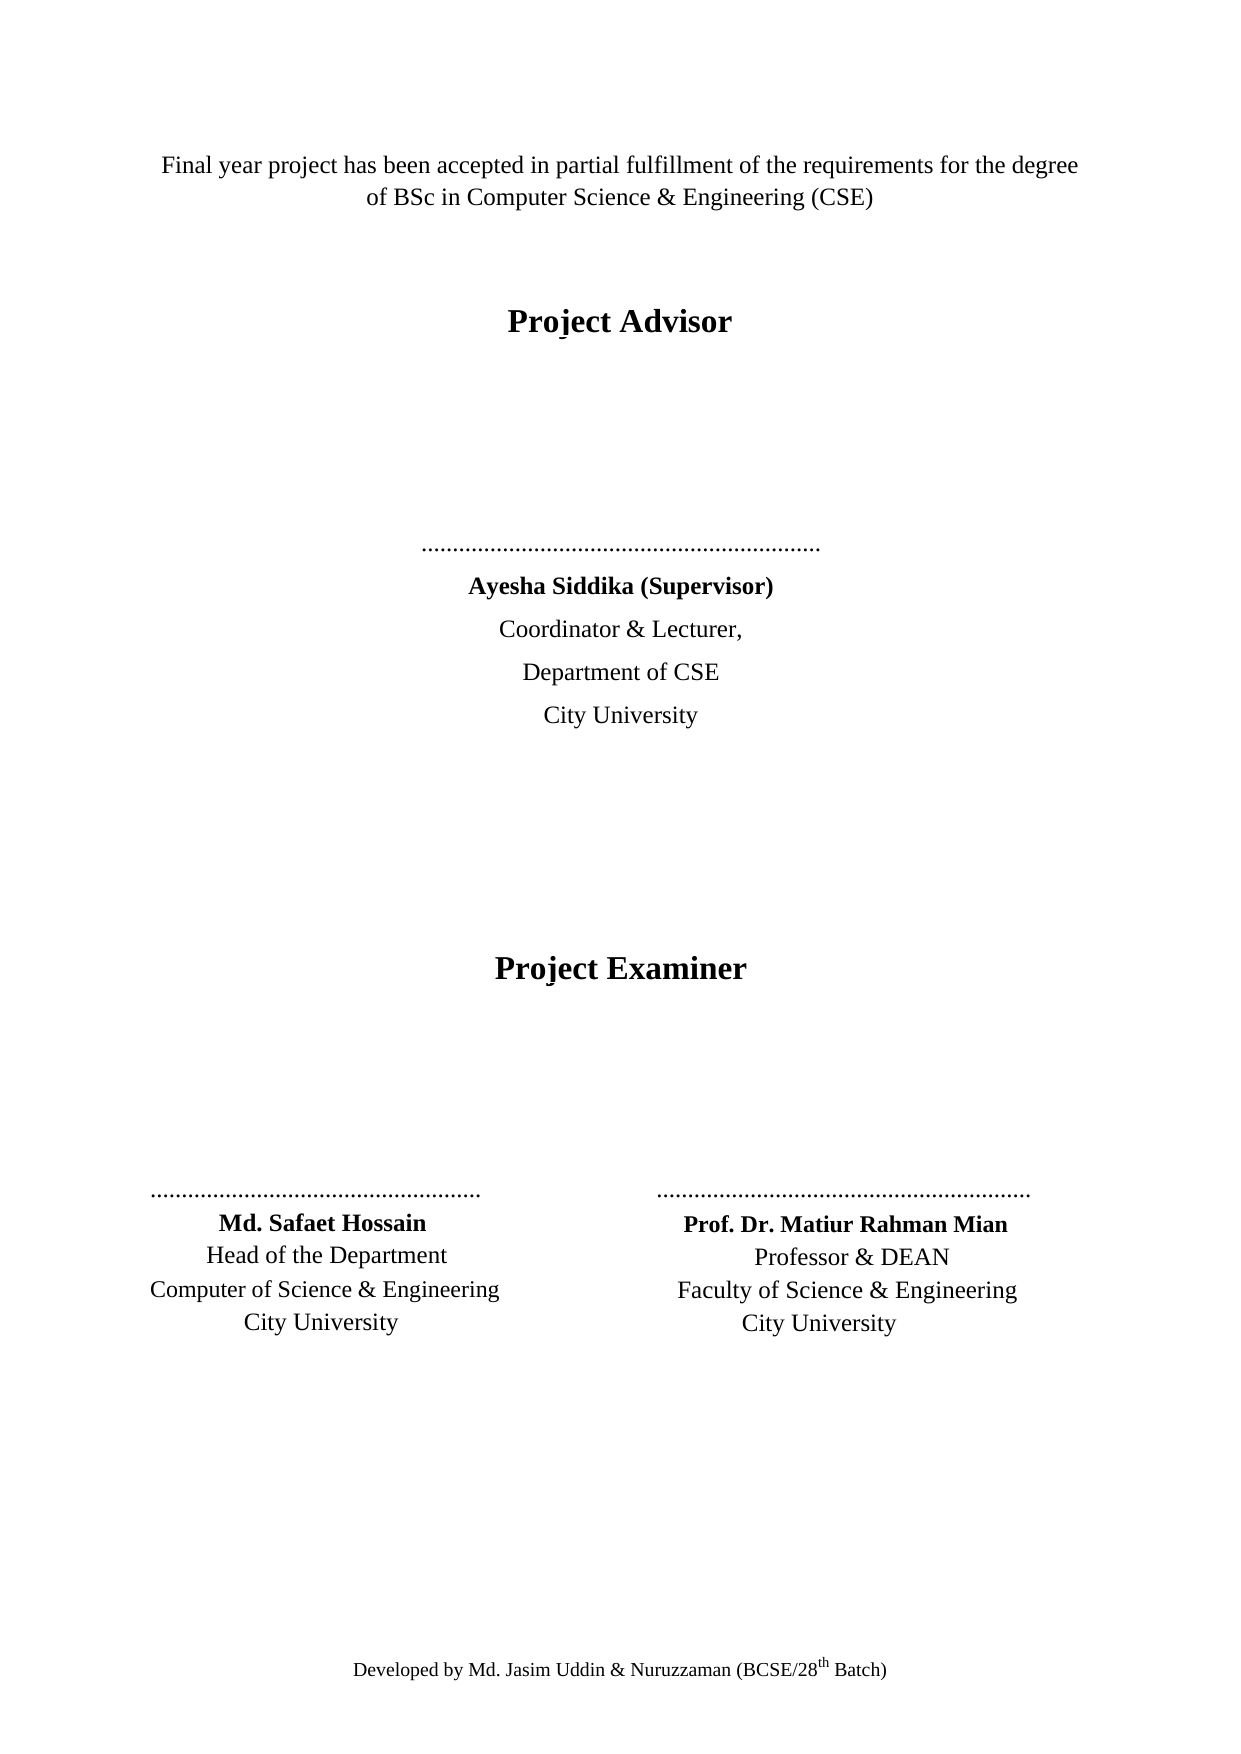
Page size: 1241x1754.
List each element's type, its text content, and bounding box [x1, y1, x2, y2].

text Coordinator & Lecturer, [150, 614, 1092, 643]
text ................................................................ [421, 528, 1090, 556]
text City University [150, 700, 1092, 729]
text City University [244, 1307, 602, 1336]
text City University [742, 1308, 1090, 1337]
text Project Examiner [150, 948, 1092, 987]
text ............................................................ [656, 1174, 1090, 1203]
text Computer of Science & Engineering [150, 1275, 602, 1303]
text Prof. Dr. Matiur Rahman Mian [683, 1210, 1090, 1238]
text Faculty of Science & Engineering [677, 1275, 1090, 1303]
text Md. Safaet Hossain [219, 1208, 602, 1237]
text Professor & DEAN [754, 1242, 1090, 1270]
text Department of CSE [150, 657, 1092, 686]
text Final year project has been accepted in partial fulfillment of the requirements for the degree of BSc in Computer Science & Engineering (CSE) [160, 151, 1079, 211]
text Head of the Department [206, 1241, 602, 1269]
text ..................................................... [150, 1174, 581, 1203]
text Developed by Md. Jasim Uddin & Nuruzzaman (BCSE/28th Batch) [150, 1653, 1089, 1682]
text Project Advisor [150, 301, 1089, 340]
text Ayesha Siddika (Supervisor) [150, 571, 1092, 600]
